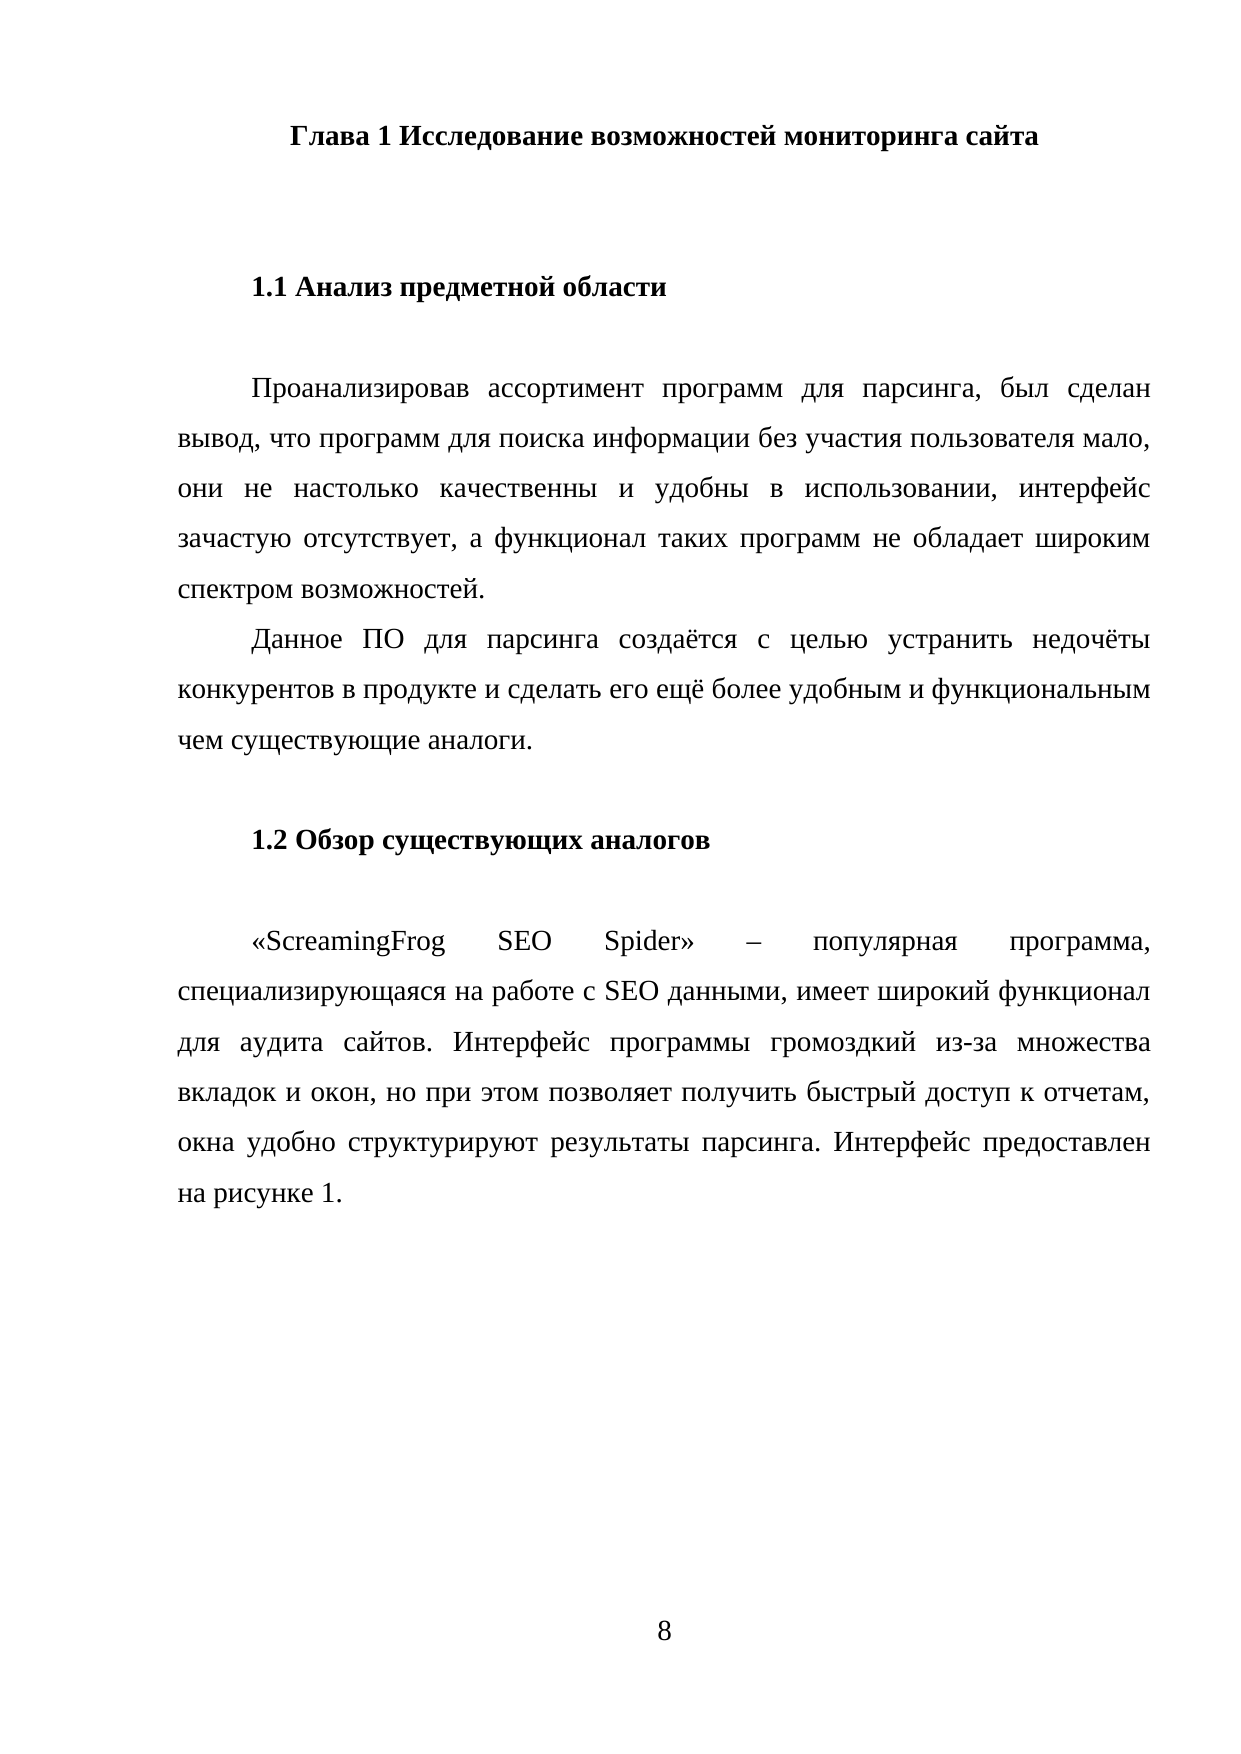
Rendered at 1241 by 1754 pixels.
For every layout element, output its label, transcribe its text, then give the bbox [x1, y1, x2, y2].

text Проанализировав ассортимент программ для парсинга, был сделан вывод, что программ для поиска информации без участия пользователя мало, они не настолько качественны и удобны в использовании, интерфейс зачастую отсутствует, а функционал таких программ не обладает широким спектром возможностей. [177, 370, 1152, 604]
text Данное ПО для парсинга создаётся с целью устранить недочёты конкурентов в продукте и сделать его ещё более удобным и функциональным чем существующие аналоги. [177, 621, 1152, 755]
text «ScreamingFrog SEO Spider» – популярная программа, специализирующаяся на работе с SEO данными, имеет широкий функционал для аудита сайтов. Интерфейс программы громоздкий из-за множества вкладок и окон, но при этом позволяет получить быстрый доступ к отчетам, окна удобно структурируют результаты парсинга. Интерфейс предоставлен на рисунке 1. [177, 923, 1152, 1208]
subtitle 1.2 Обзор существующих аналогов [177, 822, 1152, 856]
subtitle 1.1 Анализ предметной области [177, 269, 1152, 303]
subtitle Исследование возможностей мониторинга сайта [177, 118, 1152, 152]
